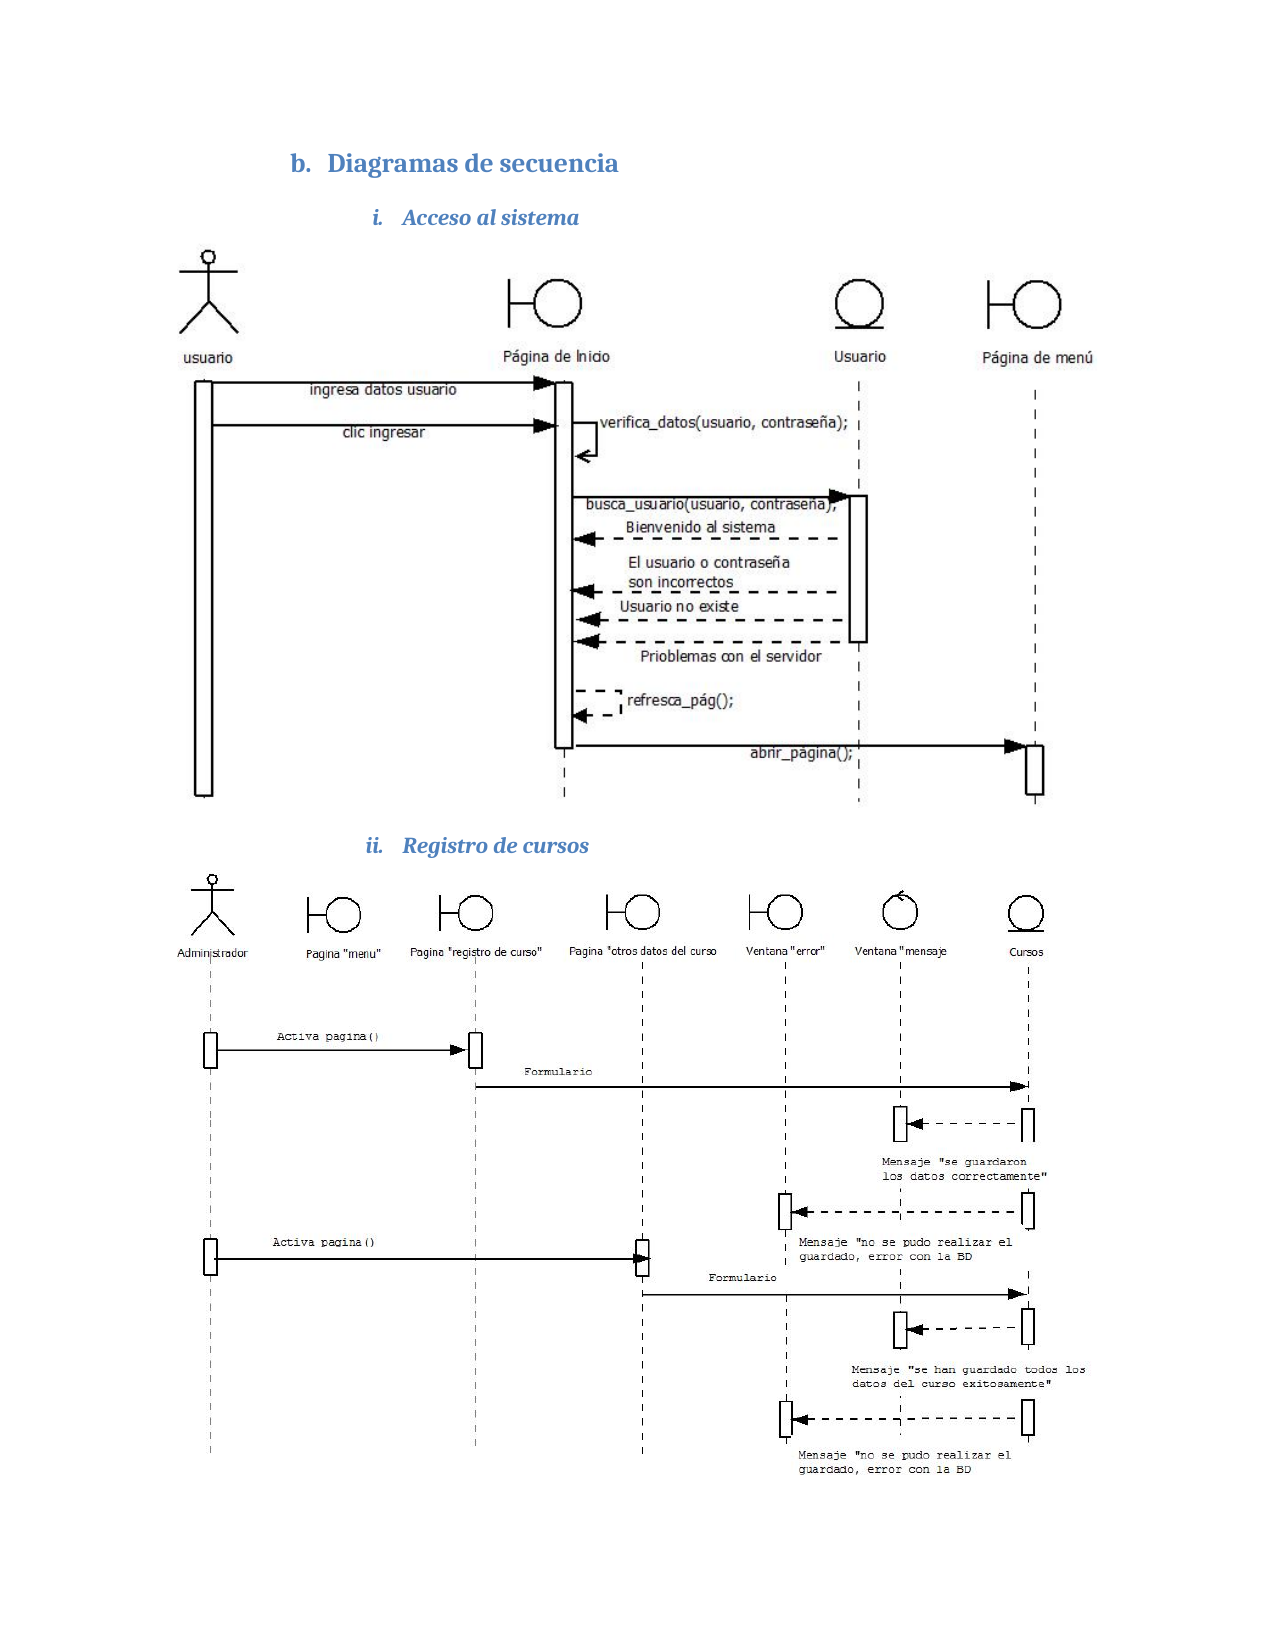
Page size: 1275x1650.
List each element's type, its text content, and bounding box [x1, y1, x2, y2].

subtitle Registro de cursos [383, 833, 1098, 859]
subtitle Acceso al sistema [383, 204, 1098, 231]
picture [177, 862, 1098, 1483]
picture [177, 234, 1098, 808]
subtitle Diagramas de secuencia [290, 148, 1098, 179]
